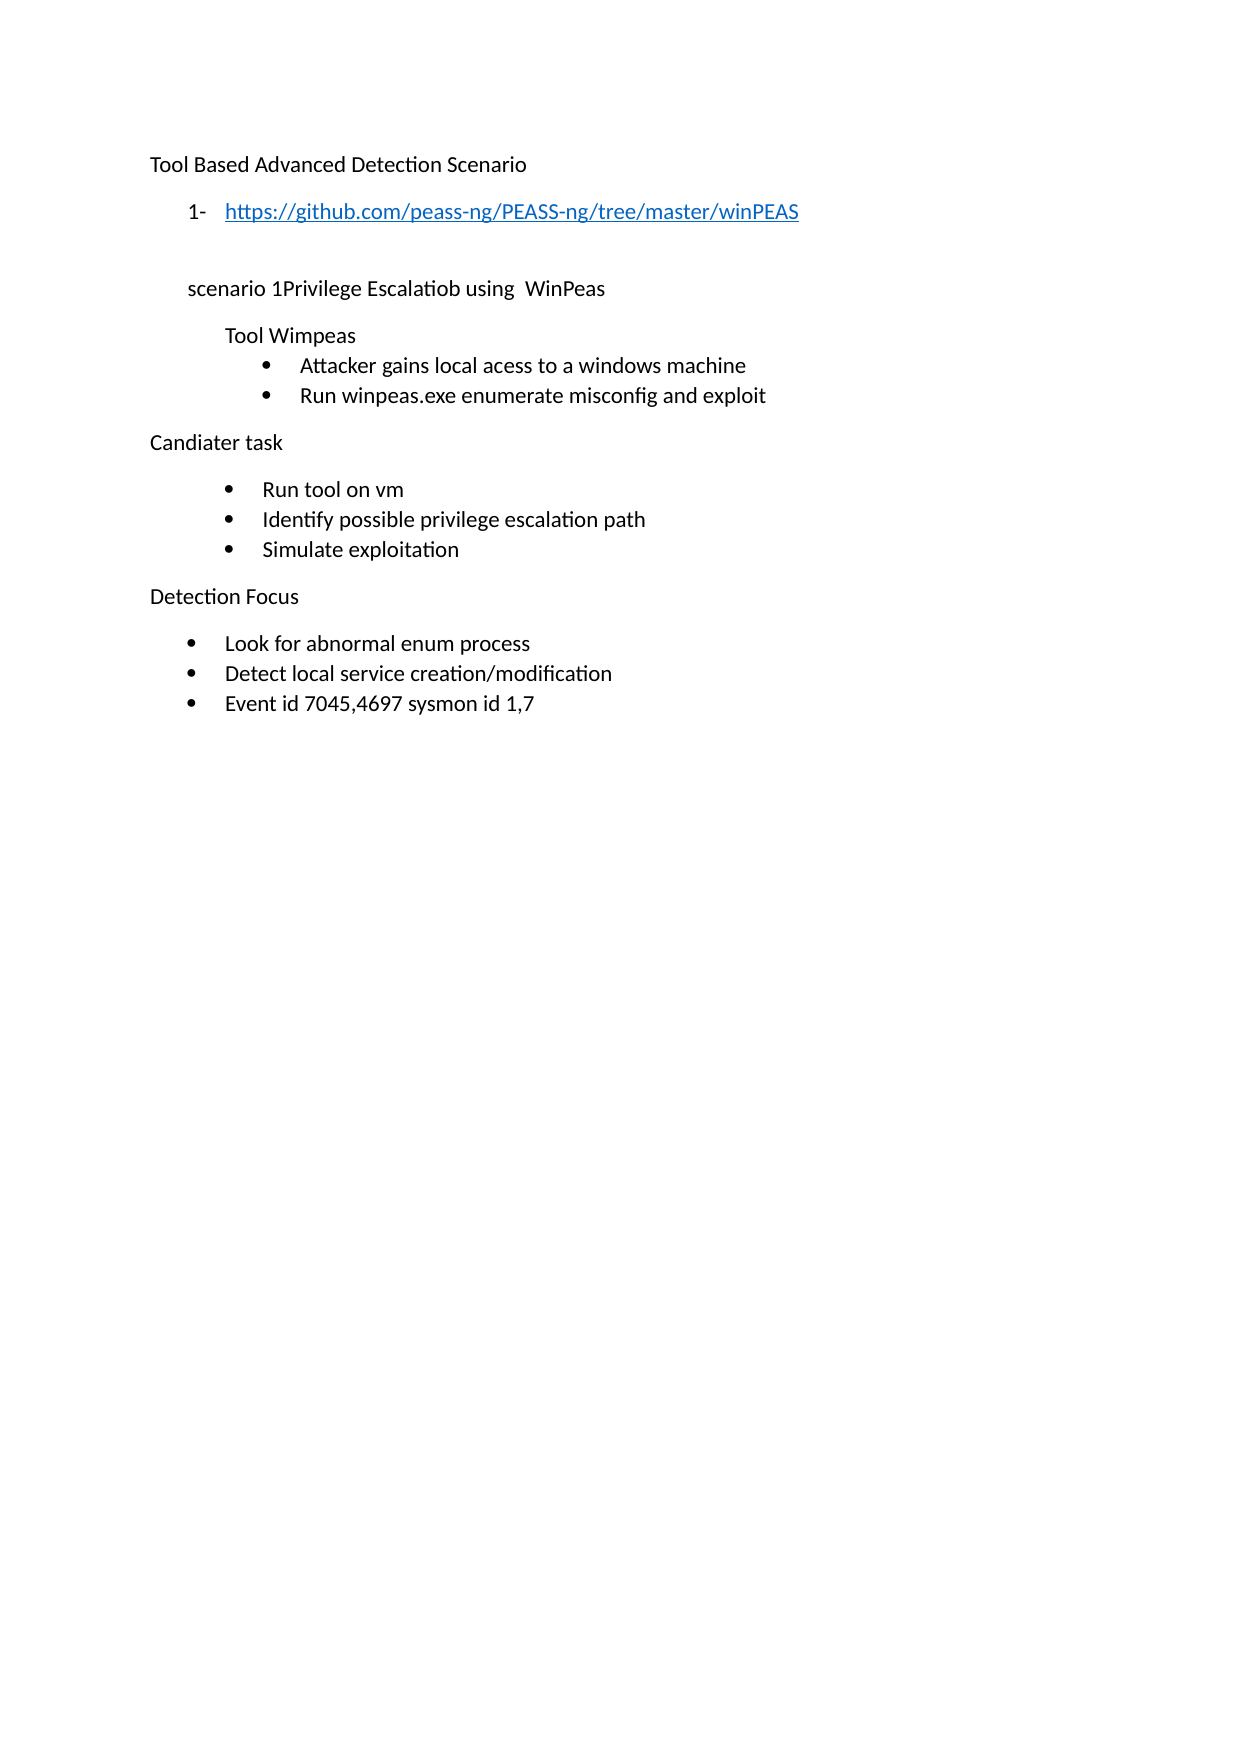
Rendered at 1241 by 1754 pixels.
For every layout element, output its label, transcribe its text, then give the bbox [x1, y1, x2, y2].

text scenario 1Privilege Escalatiob using WinPeas [187, 274, 1090, 302]
text Tool Based Advanced Detection Scenario [150, 150, 1090, 178]
list https://github.com/peass-ng/PEASS-ng/tree/master/winPEAS [187, 197, 1090, 225]
list Identify possible privilege escalation path [225, 505, 1090, 533]
list Tool Wimpeas [225, 321, 1090, 349]
list Look for abnormal enum process [187, 629, 1090, 657]
text Candiater task [150, 428, 1090, 456]
list Attacker gains local acess to a windows machine [262, 351, 1090, 379]
list Run tool on vm [225, 475, 1090, 503]
text Detection Focus [150, 582, 1090, 610]
list Detect local service creation/modification [187, 659, 1090, 687]
list Simulate exploitation [225, 535, 1090, 563]
list Event id 7045,4697 sysmon id 1,7 [187, 689, 1090, 718]
list Run winpeas.exe enumerate misconfig and exploit [262, 381, 1090, 409]
